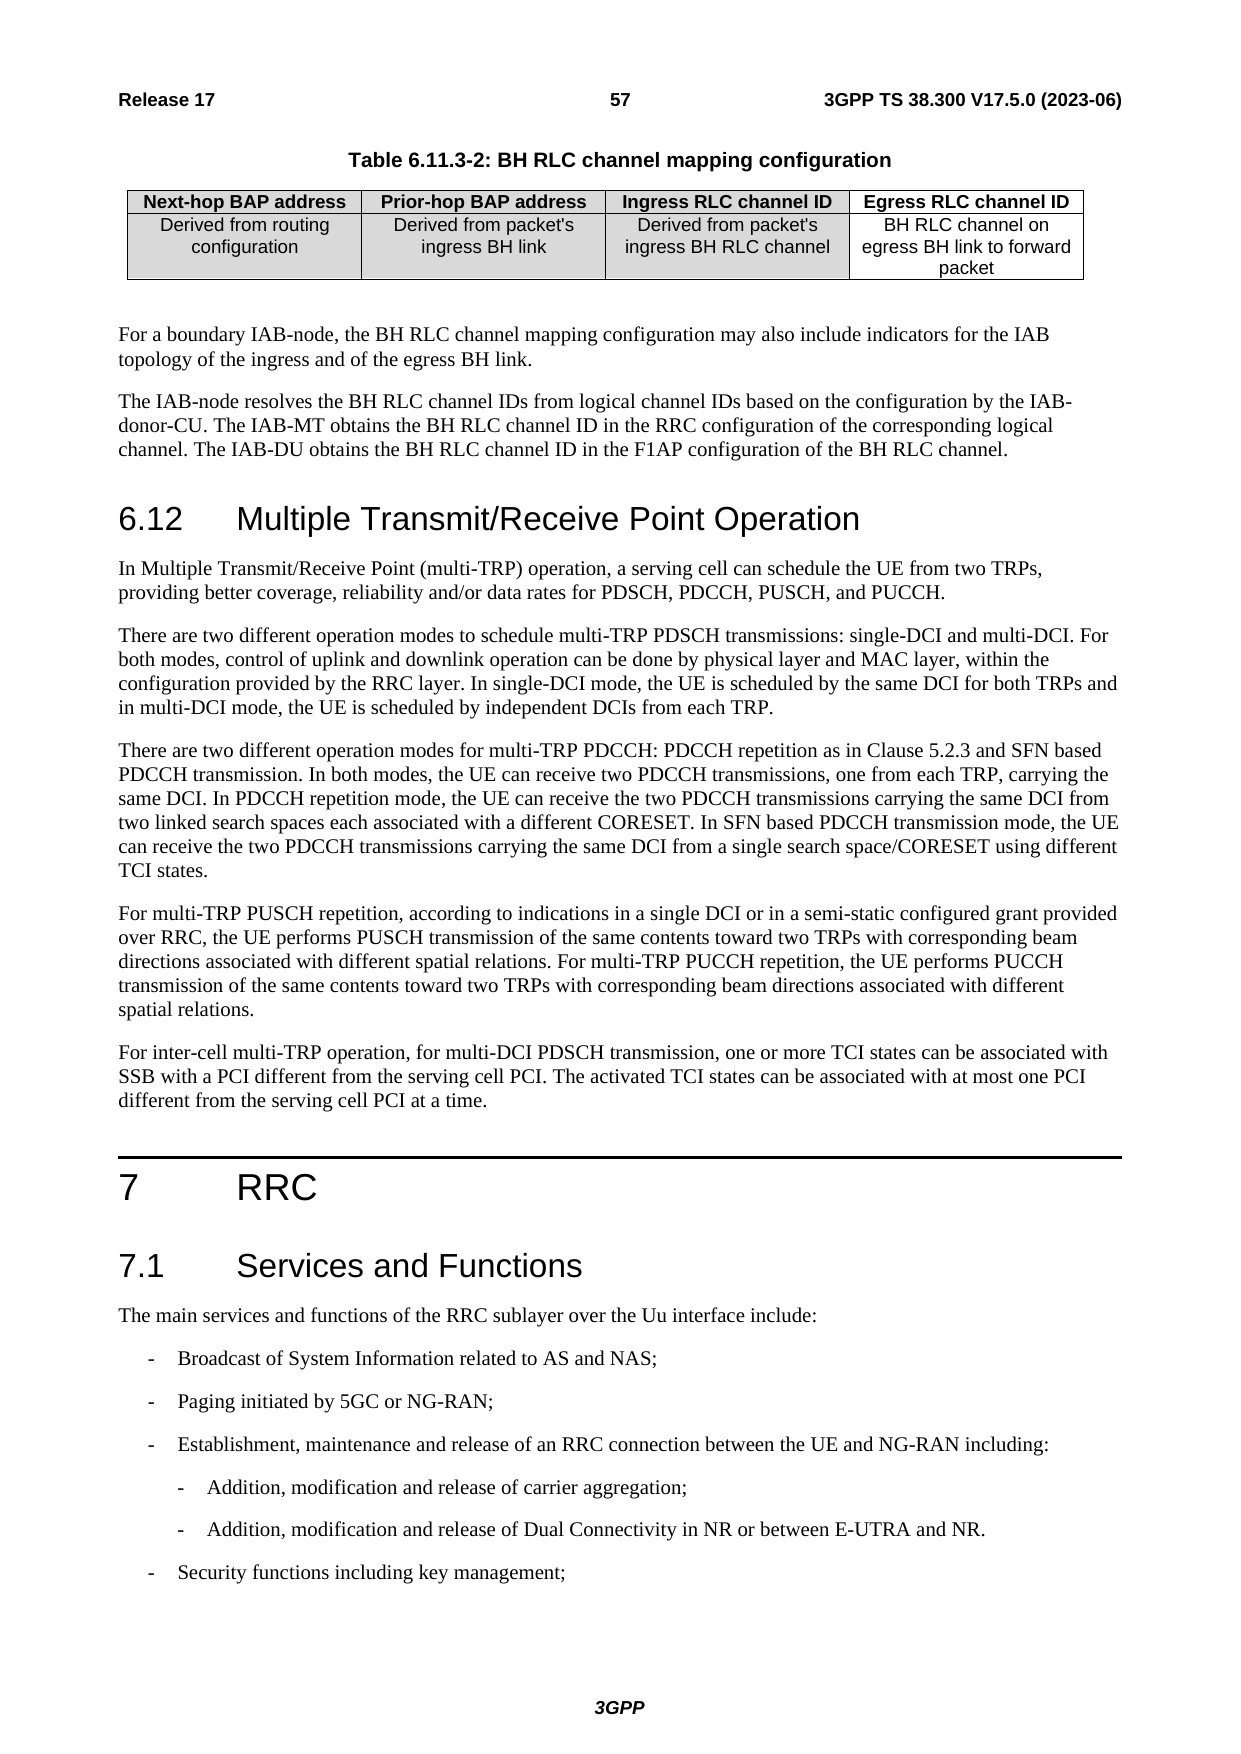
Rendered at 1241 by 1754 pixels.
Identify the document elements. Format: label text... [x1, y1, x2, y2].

text The IAB-node resolves the BH RLC channel IDs from logical channel IDs based on the configuration by the IAB-donor-CU. The IAB-MT obtains the BH RLC channel ID in the RRC configuration of the corresponding logical channel. The IAB-DU obtains the BH RLC channel ID in the F1AP configuration of the BH RLC channel. [118, 389, 1122, 461]
text For a boundary IAB-node, the BH RLC channel mapping configuration may also include indicators for the IAB topology of the ingress and of the egress BH link. [118, 322, 1122, 371]
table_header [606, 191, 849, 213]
subtitle 7 RRC [118, 1159, 1122, 1209]
text - Addition, modification and release of Dual Connectivity in NR or between E-UTRA and NR. [177, 1517, 1122, 1541]
text For inter-cell multi-TRP operation, for multi-DCI PDSCH transmission, one or more TCI states can be associated with SSB with a PCI different from the serving cell PCI. The activated TCI states can be associated with at most one PCI different from the serving cell PCI at a time. [118, 1040, 1122, 1112]
text - Broadcast of System Information related to AS and NAS; [148, 1346, 1122, 1370]
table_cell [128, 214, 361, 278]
text - Establishment, maintenance and release of an RRC connection between the UE and NG-RAN including: [148, 1432, 1122, 1456]
text Table 6.11.3-2: BH RLC channel mapping configuration [118, 147, 1122, 171]
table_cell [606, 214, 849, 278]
text There are two different operation modes for multi-TRP PDCCH: PDCCH repetition as in Clause 5.2.3 and SFN based PDCCH transmission. In both modes, the UE can receive two PDCCH transmissions, one from each TRP, carrying the same DCI. In PDCCH repetition mode, the UE can receive the two PDCCH transmissions carrying the same DCI from two linked search spaces each associated with a different CORESET. In SFN based PDCCH transmission mode, the UE can receive the two PDCCH transmissions carrying the same DCI from a single search space/CORESET using different TCI states. [118, 738, 1122, 882]
text - Security functions including key management; [148, 1560, 1122, 1584]
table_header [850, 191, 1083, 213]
text - Addition, modification and release of carrier aggregation; [177, 1474, 1122, 1499]
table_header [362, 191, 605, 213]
text There are two different operation modes to schedule multi-TRP PDSCH transmissions: single-DCI and multi-DCI. For both modes, control of uplink and downlink operation can be done by physical layer and MAC layer, within the configuration provided by the RRC layer. In single-DCI mode, the UE is scheduled by the same DCI for both TRPs and in multi-DCI mode, the UE is scheduled by independent DCIs from each TRP. [118, 623, 1122, 719]
text - Paging initiated by 5GC or NG-RAN; [148, 1389, 1122, 1413]
subtitle 6.12 Multiple Transmit/Receive Point Operation [118, 499, 1122, 537]
subtitle 7.1 Services and Functions [118, 1246, 1122, 1284]
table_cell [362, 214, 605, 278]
text The main services and functions of the RRC sublayer over the Uu interface include: [118, 1303, 1122, 1327]
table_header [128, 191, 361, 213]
text For multi-TRP PUSCH repetition, according to indications in a single DCI or in a semi-static configured grant provided over RRC, the UE performs PUSCH transmission of the same contents toward two TRPs with corresponding beam directions associated with different spatial relations. For multi-TRP PUCCH repetition, the UE performs PUCCH transmission of the same contents toward two TRPs with corresponding beam directions associated with different spatial relations. [118, 901, 1122, 1021]
text In Multiple Transmit/Receive Point (multi-TRP) operation, a serving cell can schedule the UE from two TRPs, providing better coverage, reliability and/or data rates for PDSCH, PDCCH, PUSCH, and PUCCH. [118, 556, 1122, 604]
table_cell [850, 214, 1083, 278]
